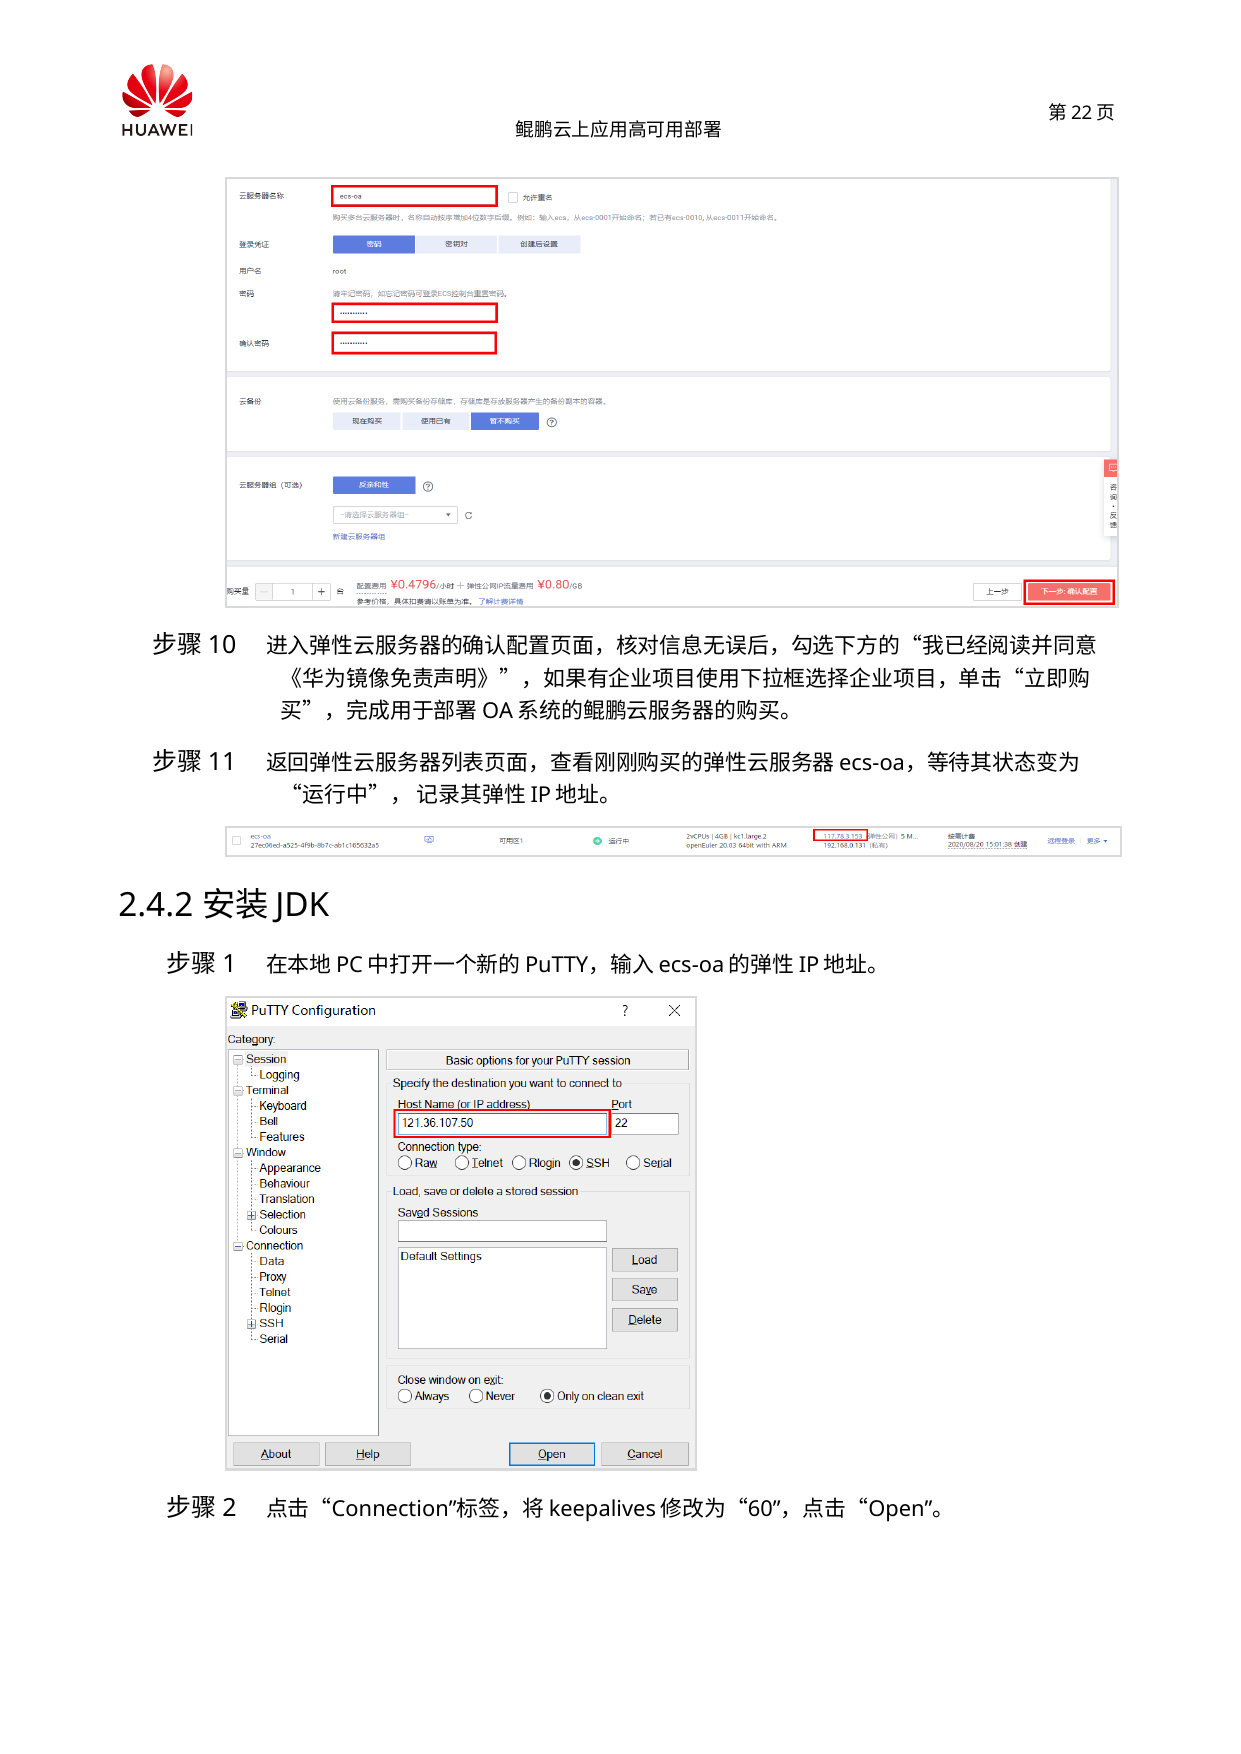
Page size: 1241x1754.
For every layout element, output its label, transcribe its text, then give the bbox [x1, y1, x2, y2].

text 返回弹性云服务器列表页面，查看刚刚购买的弹性云服务器ecs-oa，等待其状态变为“运行中”， 记录其弹性IP地址。 [236, 741, 1122, 809]
text 点击“Connection”标签，将keepalives修改为“60”，点击“Open”。 [236, 1487, 1122, 1523]
subtitle 安装JDK [118, 878, 1122, 926]
text 进入弹性云服务器的确认配置页面，核对信息无误后，勾选下方的“我已经阅读并同意《华为镜像免责声明》”，如果有企业项目使用下拉框选择企业项目，单击“立即购买”，完成用于部署OA系统的鲲鹏云服务器的购买。 [236, 625, 1122, 724]
picture [227, 179, 1117, 606]
picture [227, 828, 1120, 855]
picture [122, 64, 193, 136]
picture [227, 998, 695, 1468]
text 在本地PC中打开一个新的PuTTY，输入ecs-oa的弹性IP地址。 [236, 943, 1122, 979]
